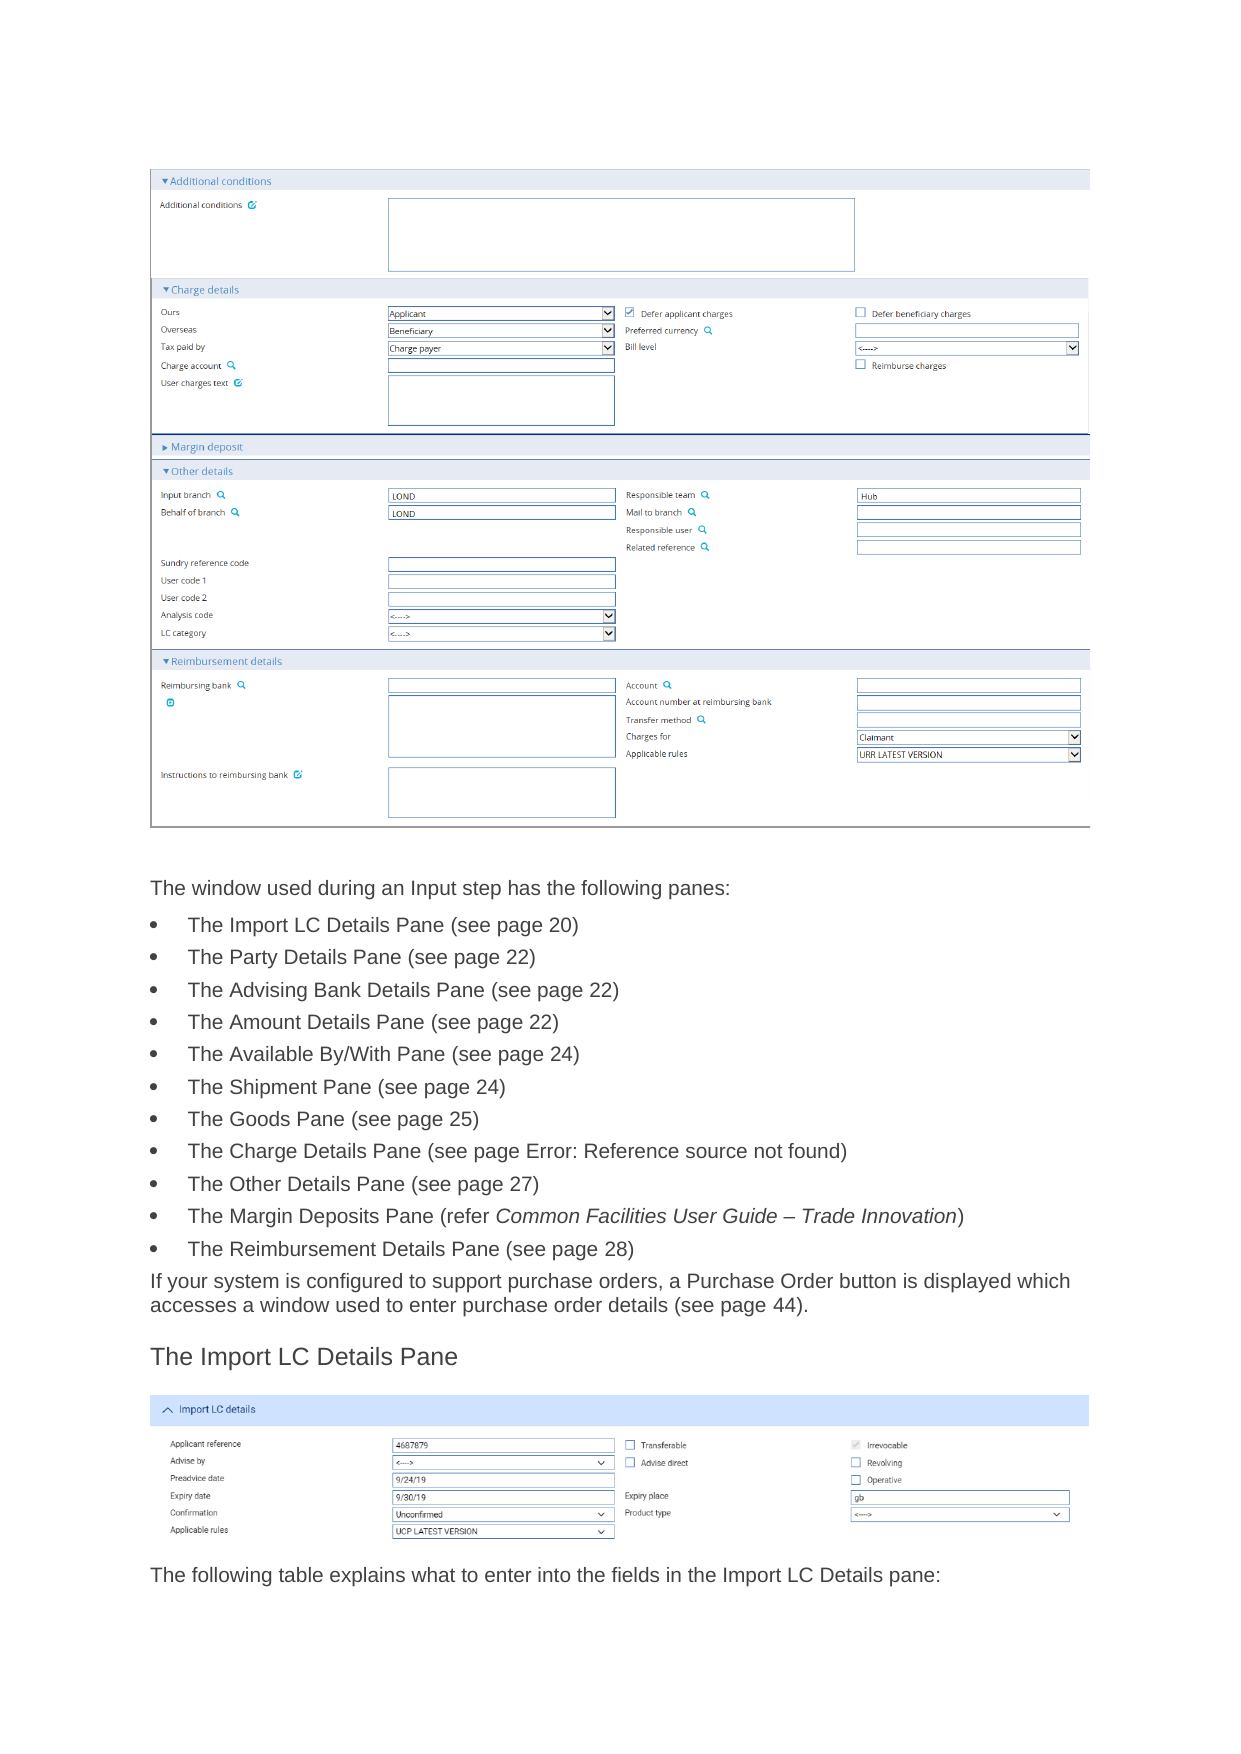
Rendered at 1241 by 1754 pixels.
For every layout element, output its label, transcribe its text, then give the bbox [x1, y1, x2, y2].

text The window used during an Input step has the following panes: [150, 876, 1090, 900]
text The Advising Bank Details Pane (see page 21) [150, 977, 1090, 1001]
picture [150, 169, 1091, 828]
text The Amount Details Pane (see page 21) [150, 1010, 1090, 1034]
text The Other Details Pane (see page 26) [150, 1172, 1090, 1196]
text The Available By/With Pane (see page 23) [150, 1042, 1090, 1066]
text The Shipment Pane (see page 23) [150, 1074, 1090, 1099]
text The following table explains what to enter into the fields in the Import LC Details pane: [150, 1563, 1090, 1587]
text The Charge Details Pane (see page 25) [150, 1139, 1090, 1163]
text The Party Details Pane (see page 21) [150, 945, 1090, 969]
text If your system is configured to support purchase orders, a Purchase Order button is displayed which accesses a window used to enter purchase order details (see page 43). [150, 1269, 1090, 1317]
text The Goods Pane (see page 24) [150, 1107, 1090, 1131]
text The Margin Deposits Pane (refer Common Facilities User Guide – Trade Innovation) [150, 1204, 1090, 1228]
subtitle The Import LC Details Pane [150, 1342, 1090, 1371]
text The Import LC Details Pane (see page 19) [150, 913, 1090, 937]
text The Reimbursement Details Pane (see page 27) [150, 1237, 1090, 1261]
picture [150, 1395, 1089, 1551]
